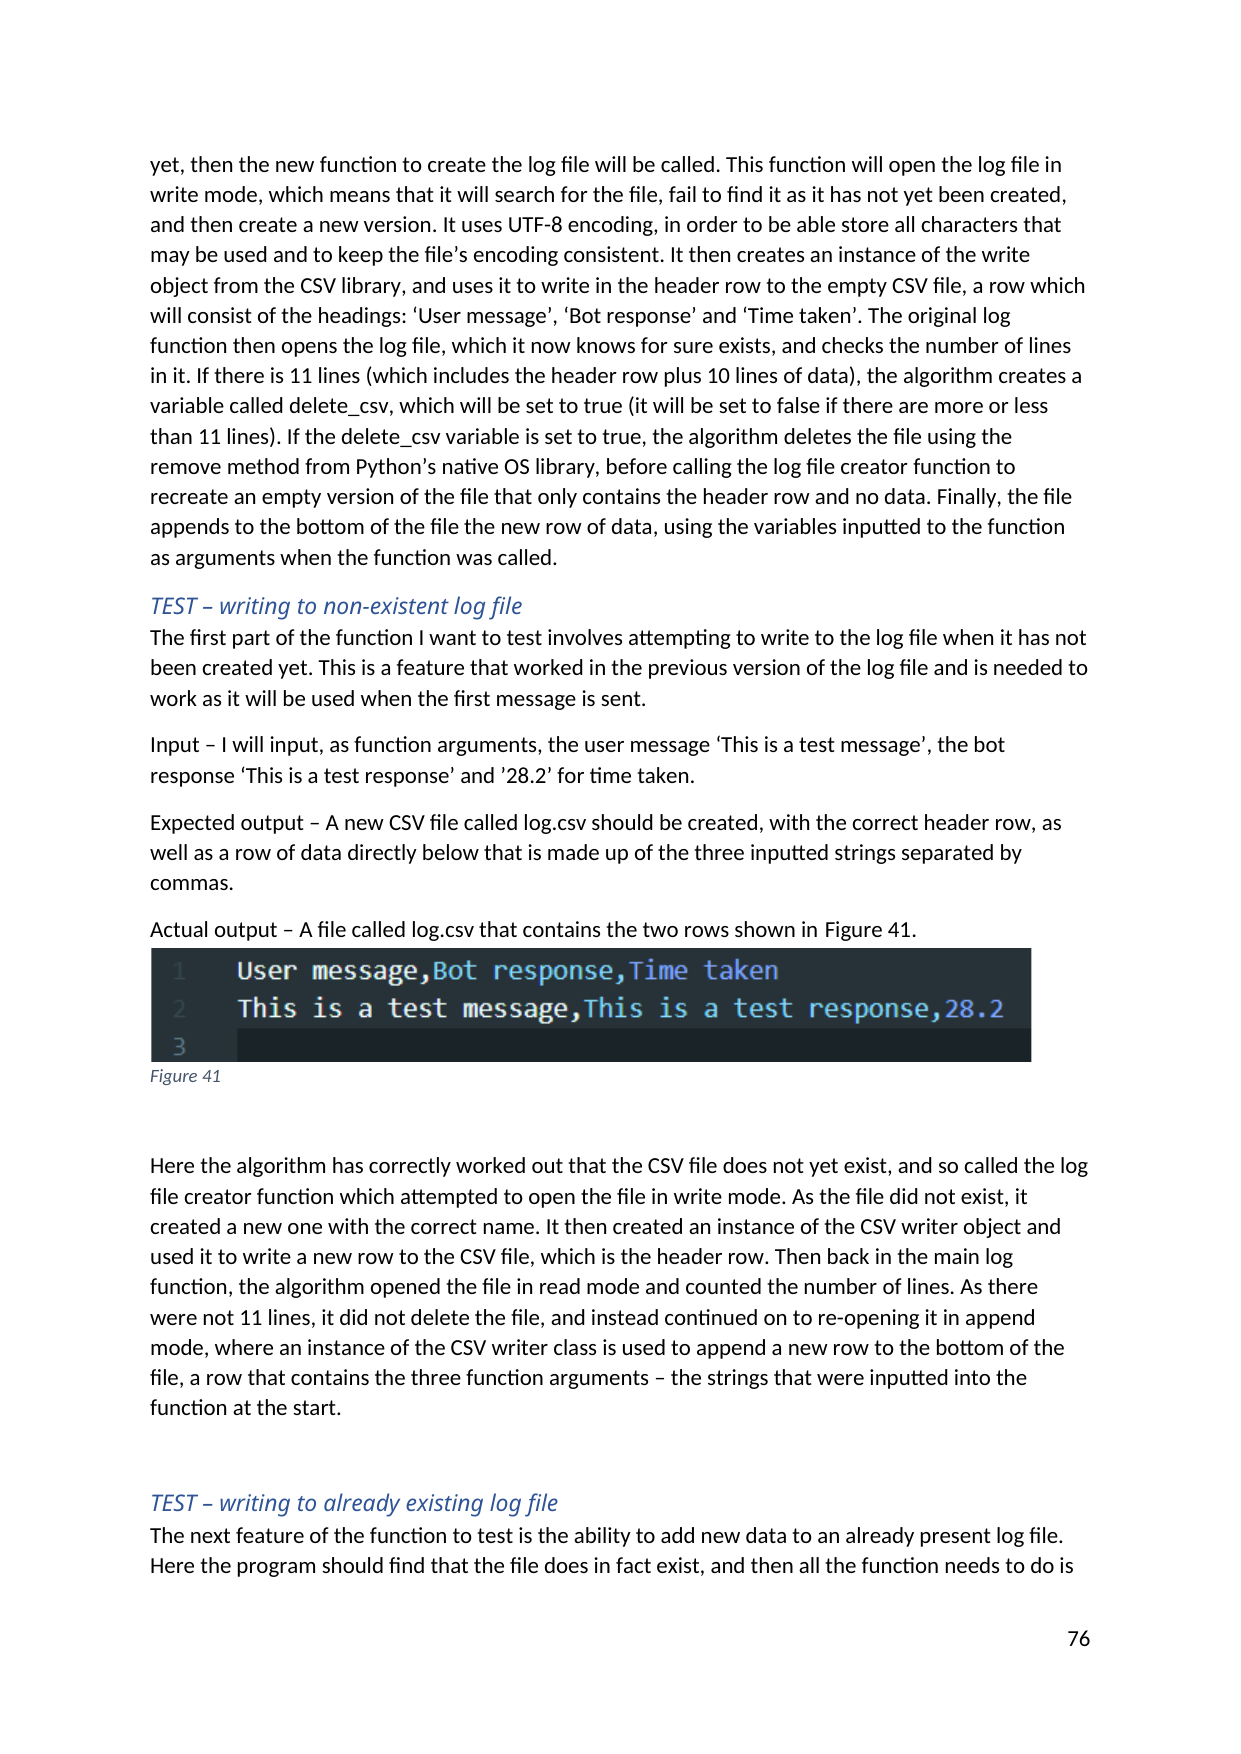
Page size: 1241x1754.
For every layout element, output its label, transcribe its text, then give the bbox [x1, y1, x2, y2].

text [150, 1521, 1090, 1579]
subtitle TEST – writing to non-existent log file [150, 589, 1090, 621]
subtitle TEST – writing to already existing log file [150, 1487, 1090, 1518]
text The first part of the function I want to test involves attempting to write to the log file when it has not been created yet. This is a feature that worked in the previous version of the log file and is needed to work as it will be used when the first message is sent. [150, 623, 1090, 712]
text Input – I will input, as function arguments, the user message ‘This is a test message’, the bot response ‘This is a test response’ and ’28.2’ for time taken. [150, 731, 1090, 789]
text Expected output – A new CSV file called log.csv should be created, with the correct header row, as well as a row of data directly below that is made up of the three inputted strings separated by commas. [150, 808, 1090, 896]
text Actual output – A file called log.csv that contains the two rows shown in Figure 41. [150, 915, 1090, 943]
text Here the algorithm has correctly worked out that the CSV file does not yet exist, and so called the log file creator function which attempted to open the file in write mode. As the file did not exist, it created a new one with the correct name. It then created an instance of the CSV writer object and used it to write a new row to the CSV file, which is the header row. Then back in the main log function, the algorithm opened the file in read mode and counted the number of lines. As there were not 11 lines, it did not delete the file, and instead continued on to re-opening it in append mode, where an instance of the CSV writer class is used to append a new row to the bottom of the file, a row that contains the three function arguments – the strings that were inputted into the function at the start. [150, 1102, 1090, 1421]
picture [150, 948, 1032, 1060]
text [150, 150, 1090, 571]
